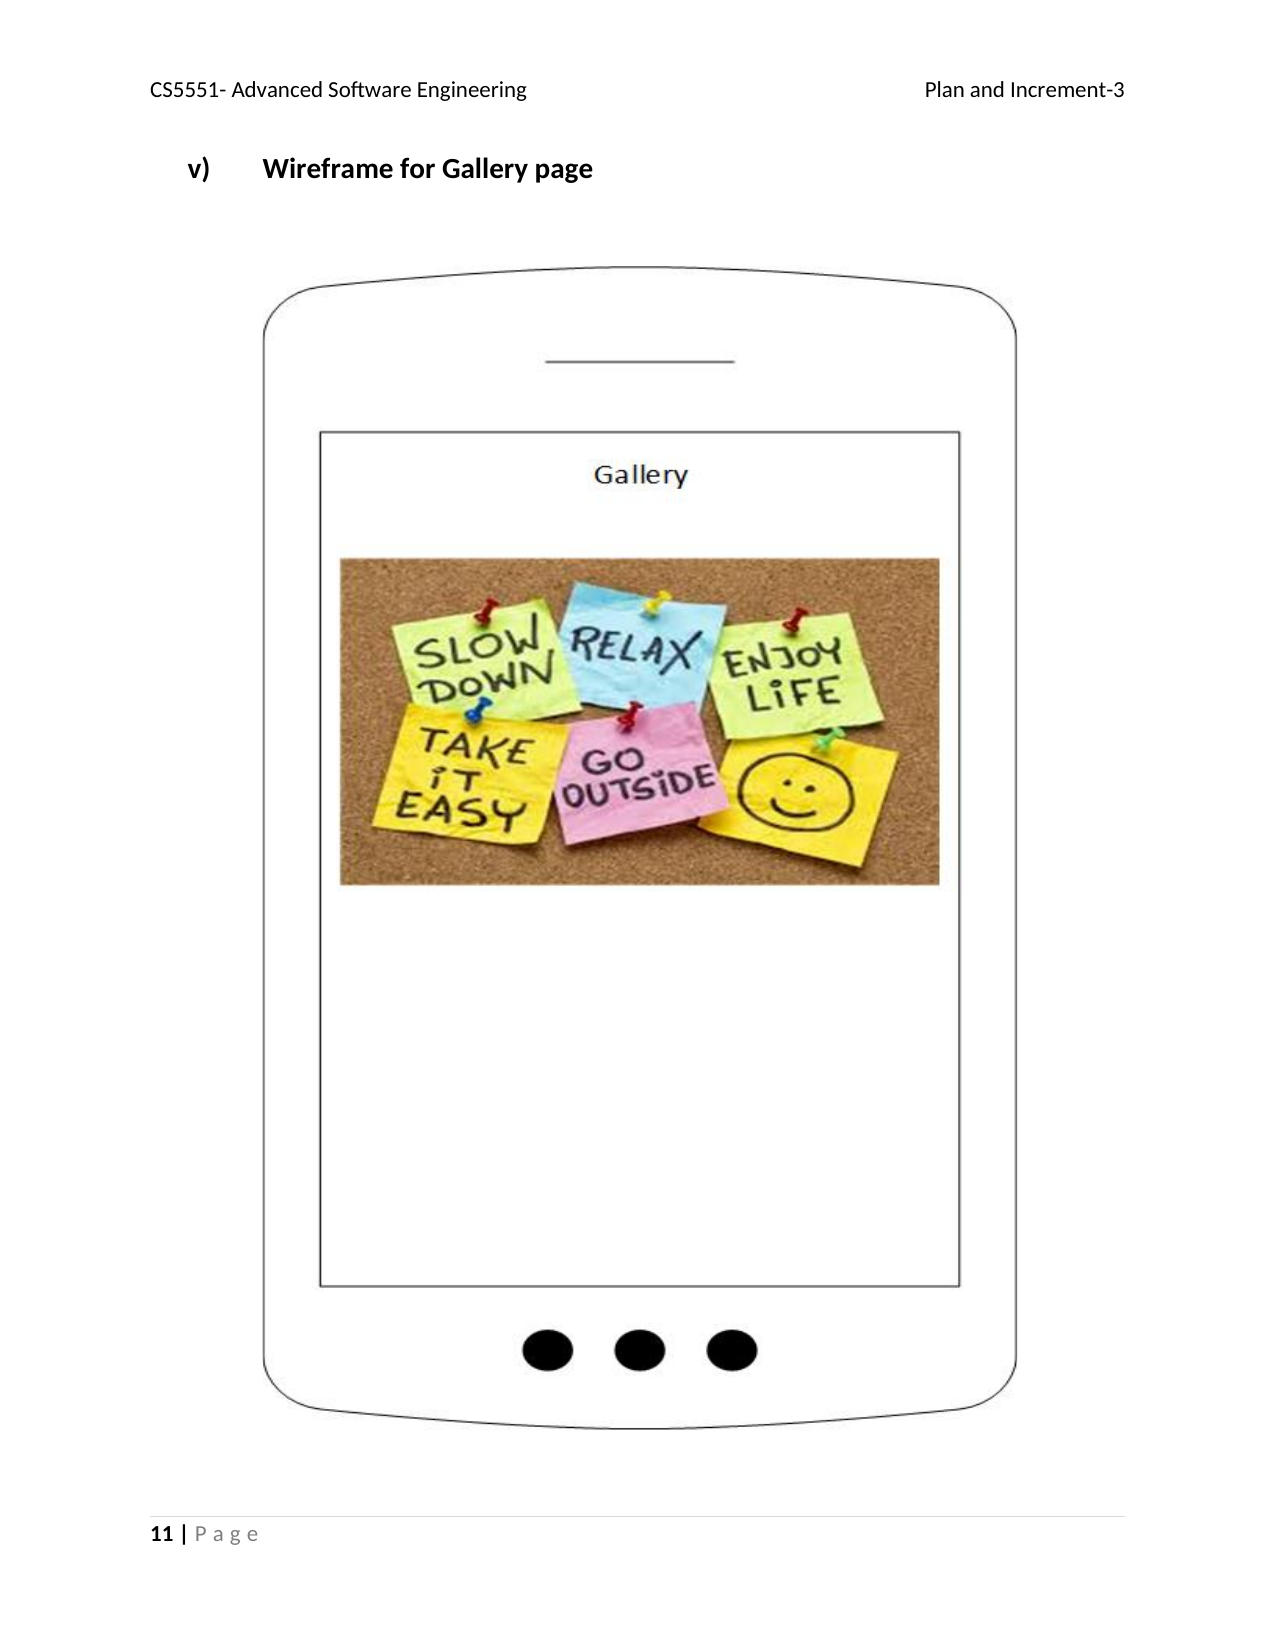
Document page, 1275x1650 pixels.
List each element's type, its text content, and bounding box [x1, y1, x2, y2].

list Wireframe for Gallery page [187, 150, 1125, 186]
picture [262, 265, 1018, 1431]
